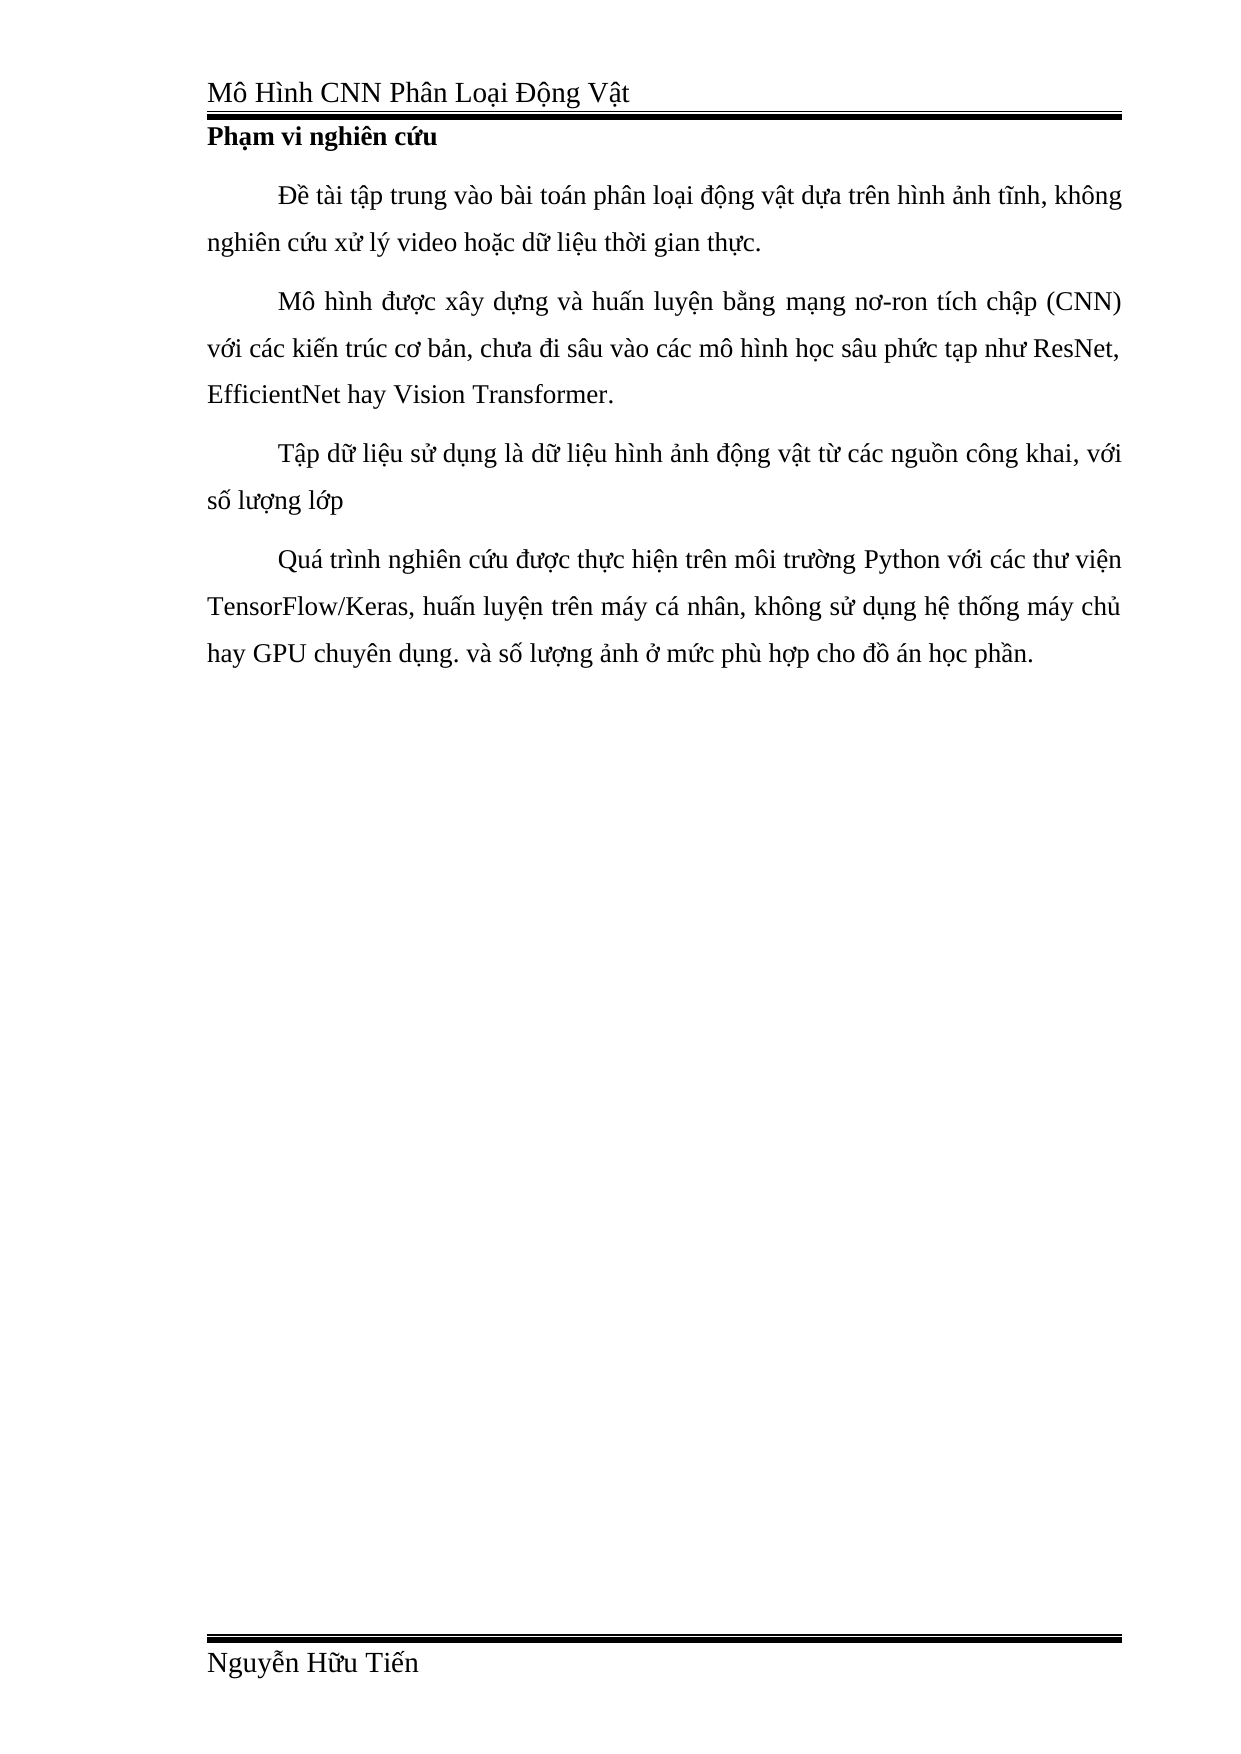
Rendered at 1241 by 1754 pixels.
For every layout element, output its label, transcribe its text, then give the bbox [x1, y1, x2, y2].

text Quá trình nghiên cứu được thực hiện trên môi trường Python với các thư viện TensorFlow/Keras, huấn luyện trên máy cá nhân, không sử dụng hệ thống máy chủ hay GPU chuyên dụng. và số lượng ảnh ở mức phù hợp cho đồ án học phần. [207, 543, 1122, 668]
subtitle Phạm vi nghiên cứu [207, 120, 1122, 151]
text Đề tài tập trung vào bài toán phân loại động vật dựa trên hình ảnh tĩnh, không nghiên cứu xử lý video hoặc dữ liệu thời gian thực. [207, 179, 1122, 257]
text Mô hình được xây dựng và huấn luyện bằng mạng nơ-ron tích chập (CNN) với các kiến trúc cơ bản, chưa đi sâu vào các mô hình học sâu phức tạp như ResNet, EfficientNet hay Vision Transformer. [207, 285, 1122, 409]
text Tập dữ liệu sử dụng là dữ liệu hình ảnh động vật từ các nguồn công khai, với số lượng lớp [207, 437, 1122, 515]
